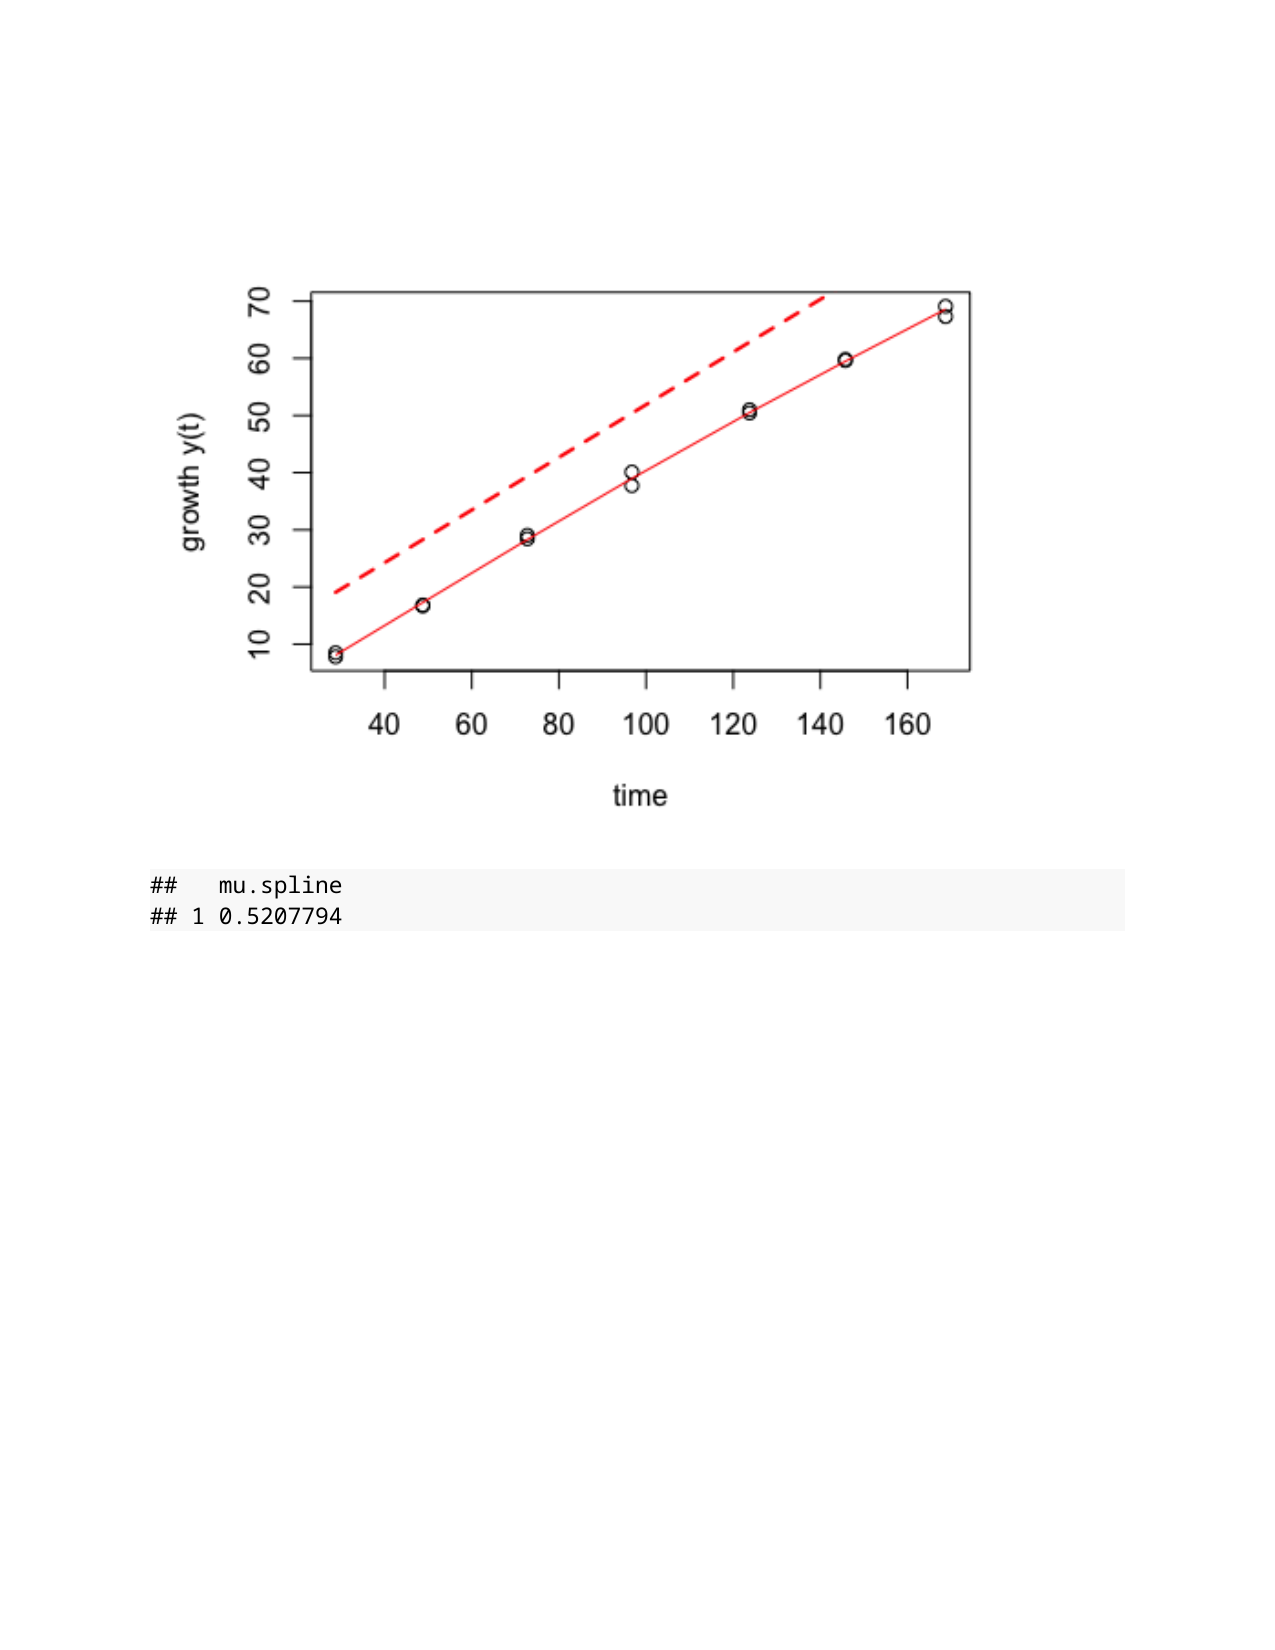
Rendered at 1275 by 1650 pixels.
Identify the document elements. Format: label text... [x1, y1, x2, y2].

picture [168, 150, 1044, 850]
text ## mu.spline ## 1 0.5207794 [150, 869, 1125, 931]
